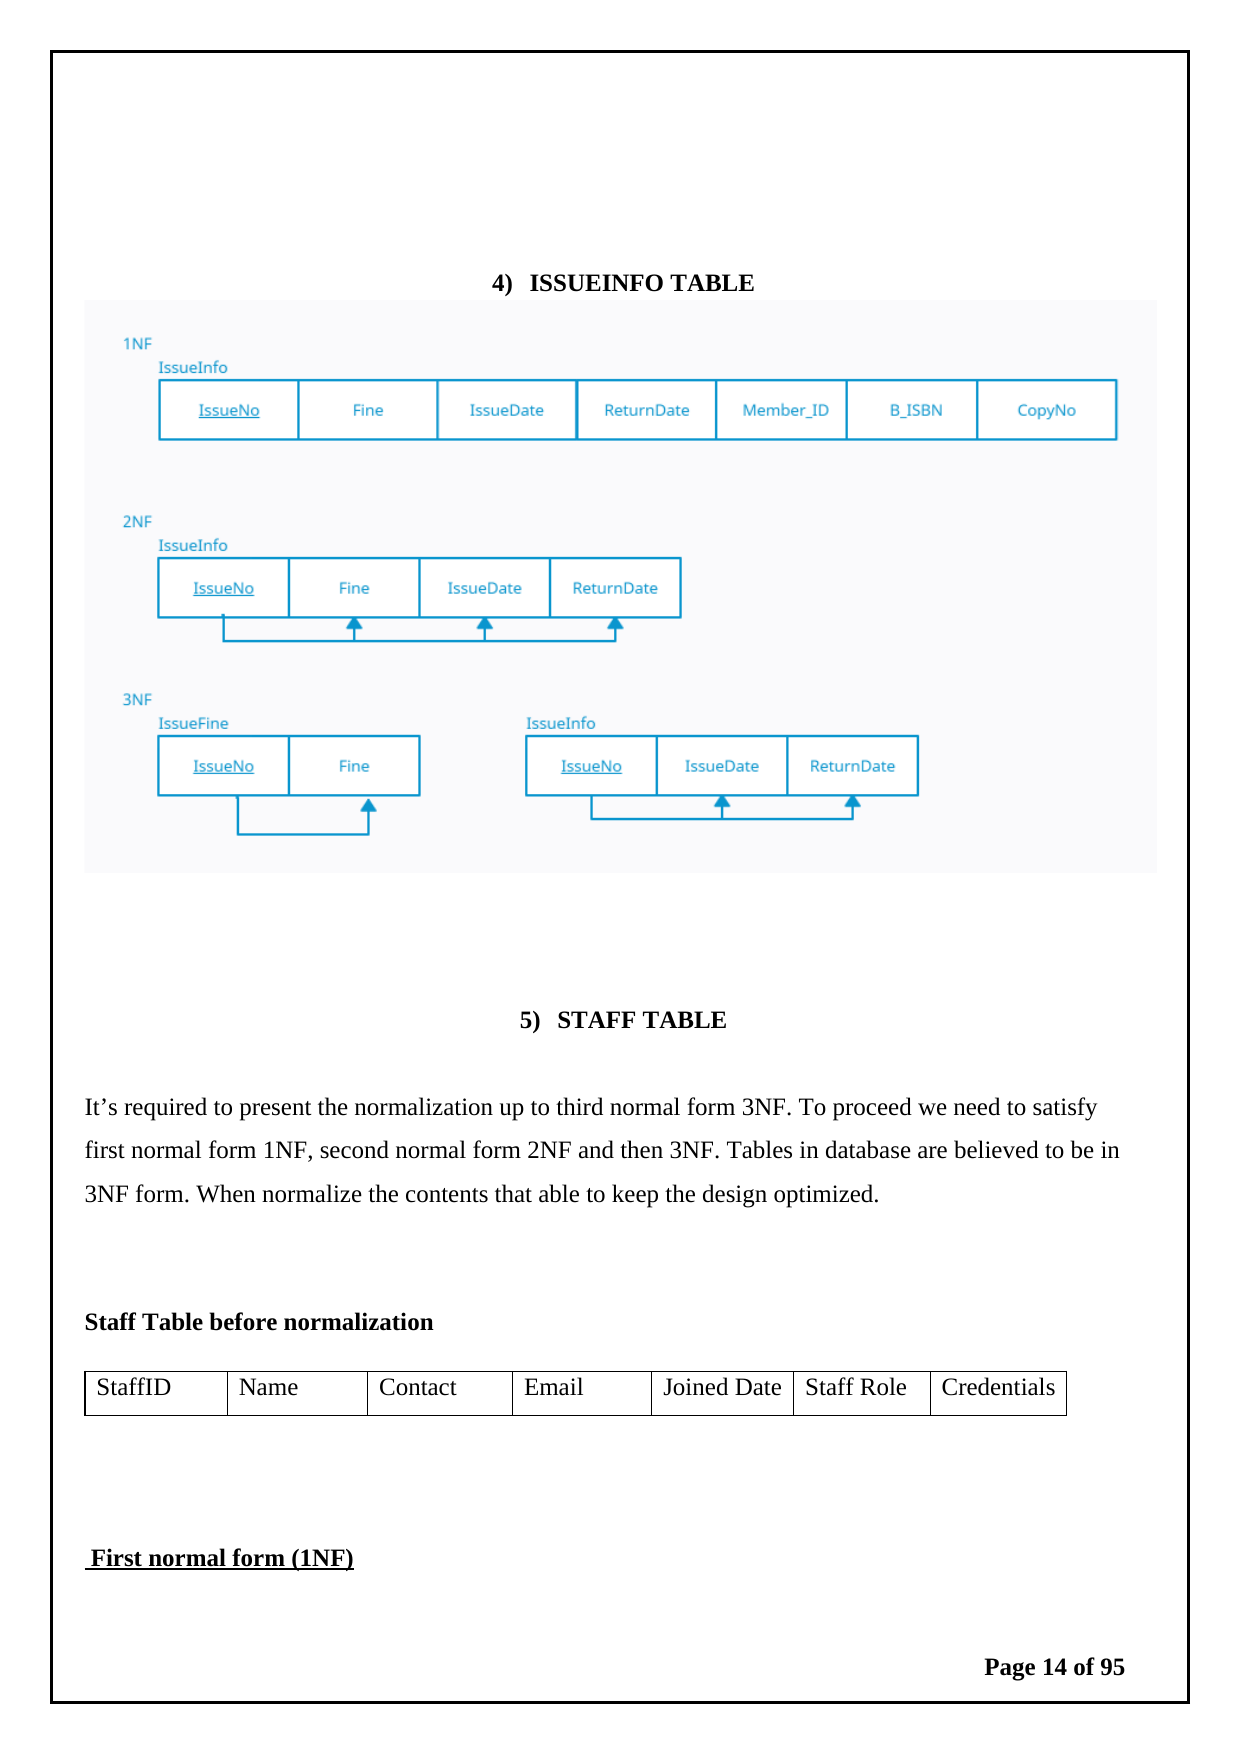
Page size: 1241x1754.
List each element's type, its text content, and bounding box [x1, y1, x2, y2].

picture [84, 300, 1157, 873]
subtitle ISSUEINFO TABLE [122, 268, 1125, 297]
table_header Name [228, 1372, 367, 1414]
text Staff Table before normalization [84, 1307, 1125, 1335]
table_header StaffID [86, 1372, 227, 1414]
table_header Joined Date [652, 1372, 793, 1414]
text It’s required to present the normalization up to third normal form 3NF. To proceed we need to satisfy first normal form 1NF, second normal form 2NF and then 3NF. Tables in database are believed to be in 3NF form. When normalize the contents that able to keep the design optimized. [84, 1092, 1125, 1207]
subtitle STAFF TABLE [122, 1006, 1125, 1034]
table_header Staff Role [794, 1372, 930, 1414]
table_header Email [513, 1372, 651, 1414]
text First normal form (1NF) [84, 1543, 1125, 1572]
table_header Contact [368, 1372, 512, 1414]
table_header Credentials [931, 1372, 1066, 1414]
